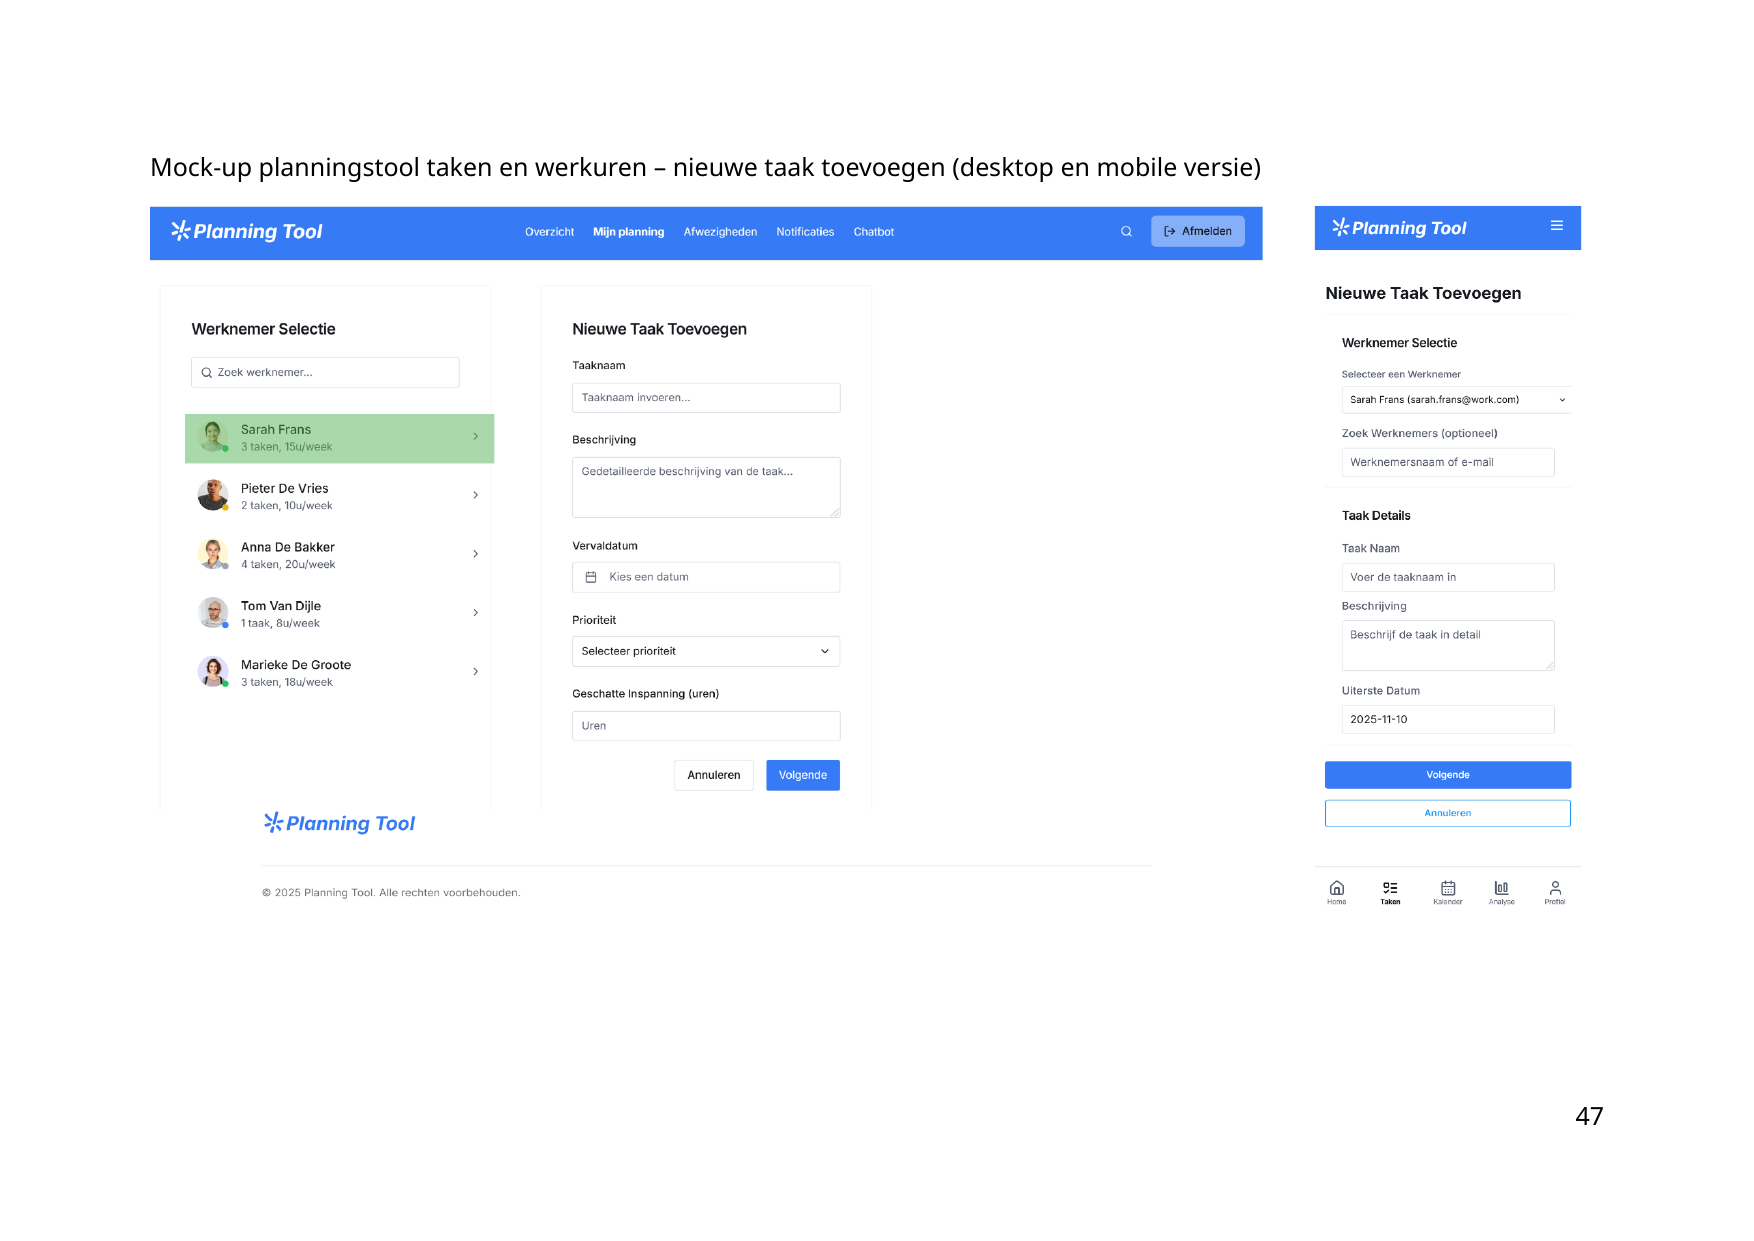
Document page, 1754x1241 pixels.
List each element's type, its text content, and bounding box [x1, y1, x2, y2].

picture [150, 205, 1263, 915]
text Mock-up planningstool taken en werkuren – nieuwe taak toevoegen (desktop en mobile versie) [150, 150, 1604, 184]
picture [1314, 205, 1582, 915]
